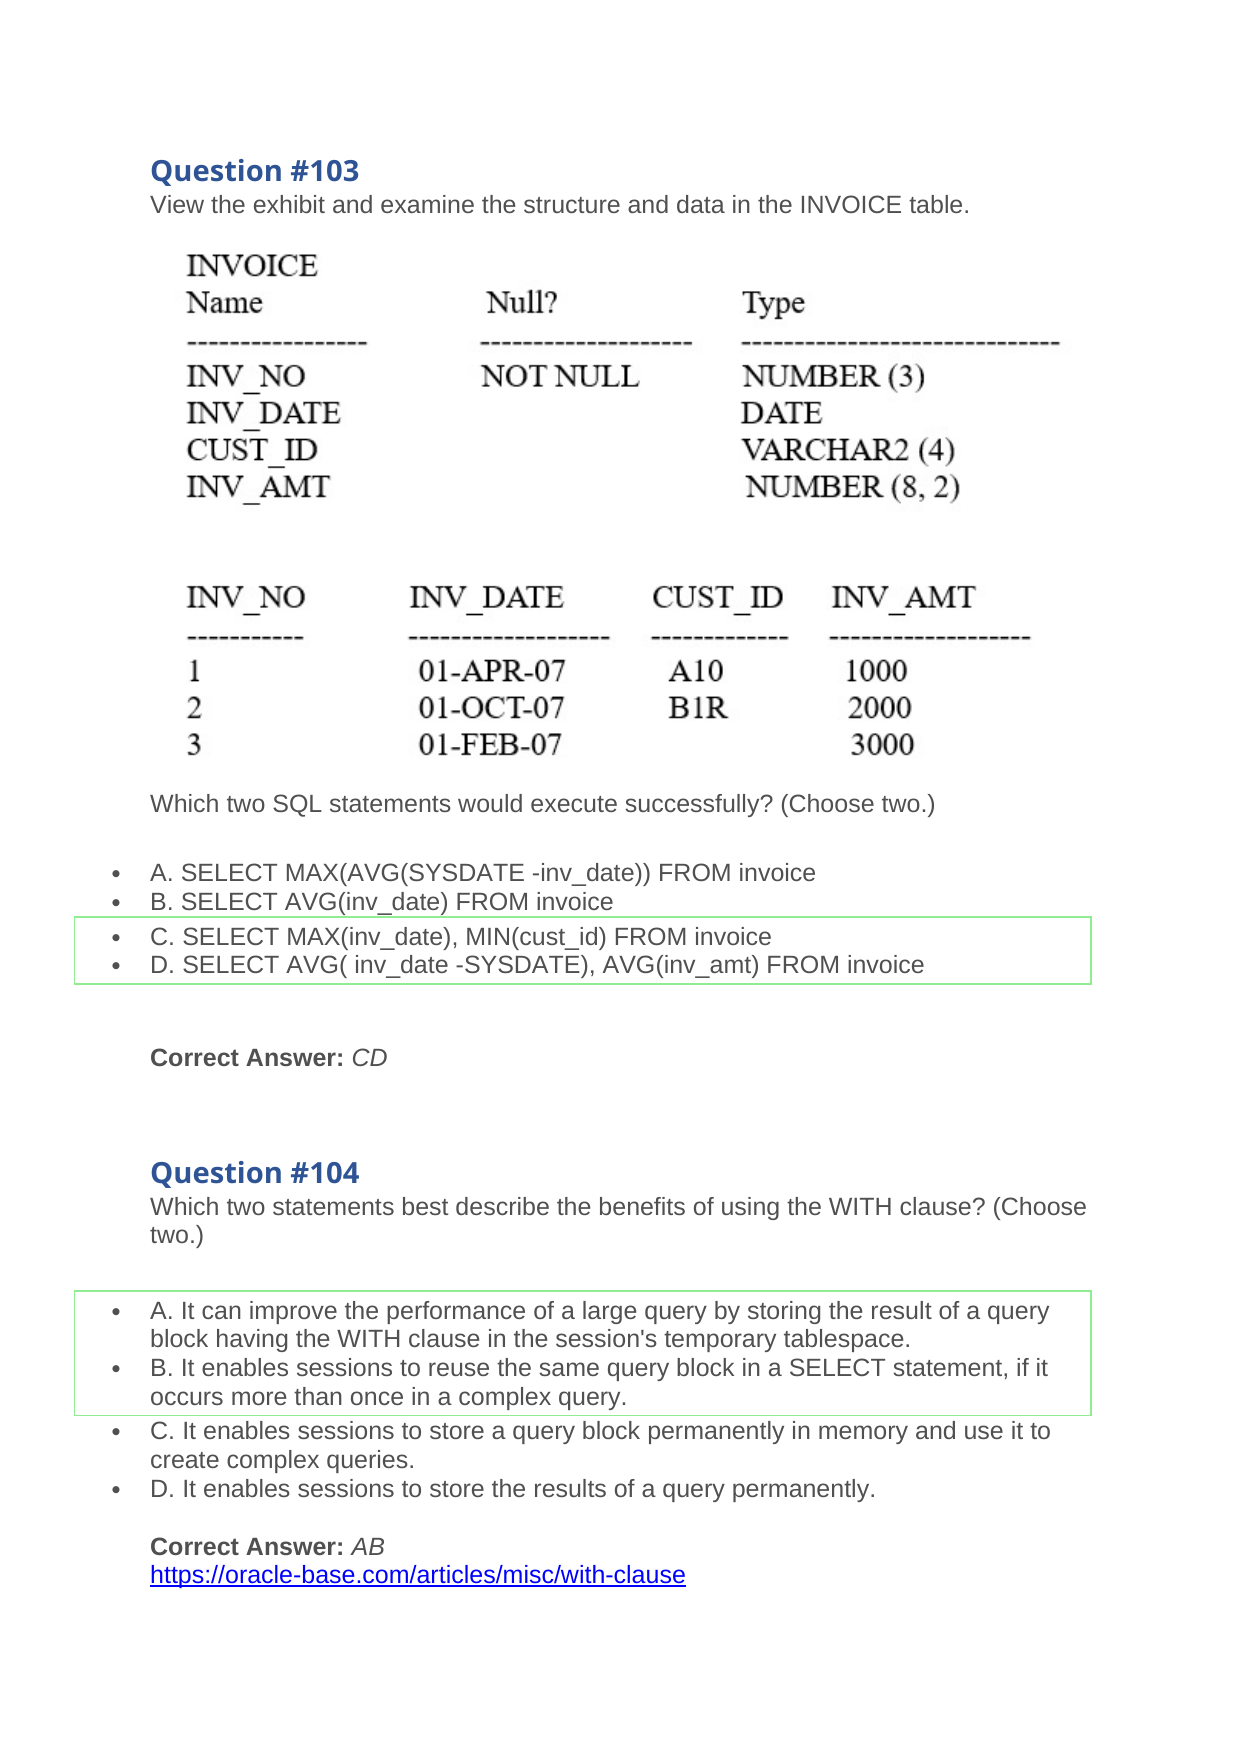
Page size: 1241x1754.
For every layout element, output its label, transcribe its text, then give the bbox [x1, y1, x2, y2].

list C. It enables sessions to store a query block permanently in memory and use it to create complex queries. [112, 1416, 1090, 1474]
list B. SELECT AVG(inv_date) FROM invoice [112, 887, 1090, 916]
list A. SELECT MAX(AVG(SYSDATE -inv_date)) FROM invoice [112, 858, 1090, 887]
list B. It enables sessions to reuse the same query block in a SELECT statement, if it occurs more than once in a complex query. [75, 1347, 1090, 1415]
text Correct Answer: CD [150, 1043, 1090, 1102]
subtitle Question #103 [150, 150, 1090, 190]
list A. It can improve the performance of a large query by storing the result of a query block having the WITH clause in the session's temporary tablespace. [75, 1292, 1090, 1347]
list C. SELECT MAX(inv_date), MIN(cust_id) FROM invoice [75, 918, 1090, 945]
text Which two statements best describe the benefits of using the WITH clause? (Choose two.) [150, 1192, 1090, 1249]
list D. It enables sessions to store the results of a query permanently. [112, 1474, 1090, 1503]
text Correct Answer: AB https://oracle-base.com/articles/misc/with-clause [150, 1532, 1090, 1589]
text View the exhibit and examine the structure and data in the INVOICE table. Which two SQL statements would execute successfully? (Choose two.) [150, 190, 1090, 218]
subtitle Question #104 [150, 1152, 1090, 1192]
picture [150, 218, 1090, 789]
text View the exhibit and examine the structure and data in the INVOICE table. Which two SQL statements would execute successfully? (Choose two.) [150, 789, 1090, 818]
list D. SELECT AVG( inv_date -SYSDATE), AVG(inv_amt) FROM invoice [75, 945, 1090, 983]
